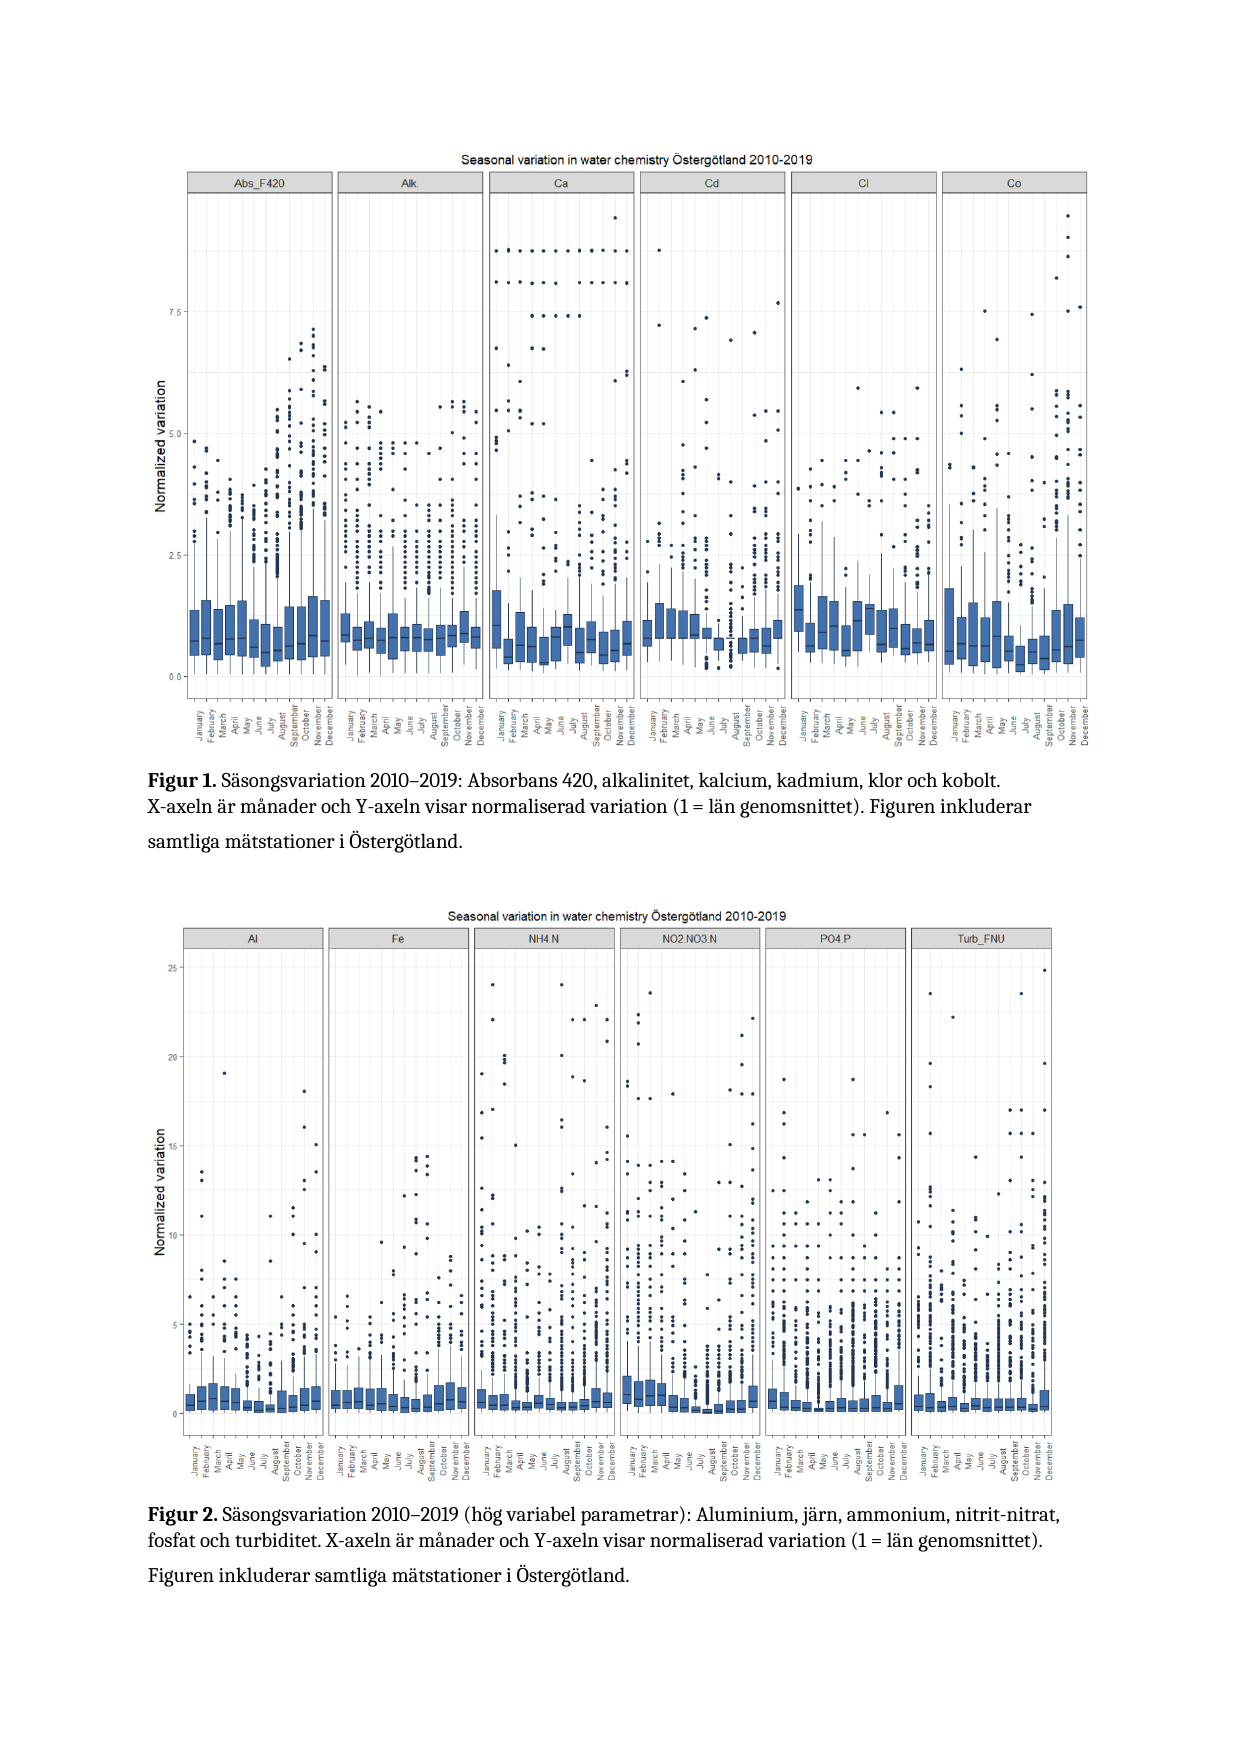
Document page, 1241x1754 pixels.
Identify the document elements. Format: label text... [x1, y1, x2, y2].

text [148, 904, 1093, 1589]
picture [147, 904, 1057, 1501]
picture [147, 147, 1093, 767]
